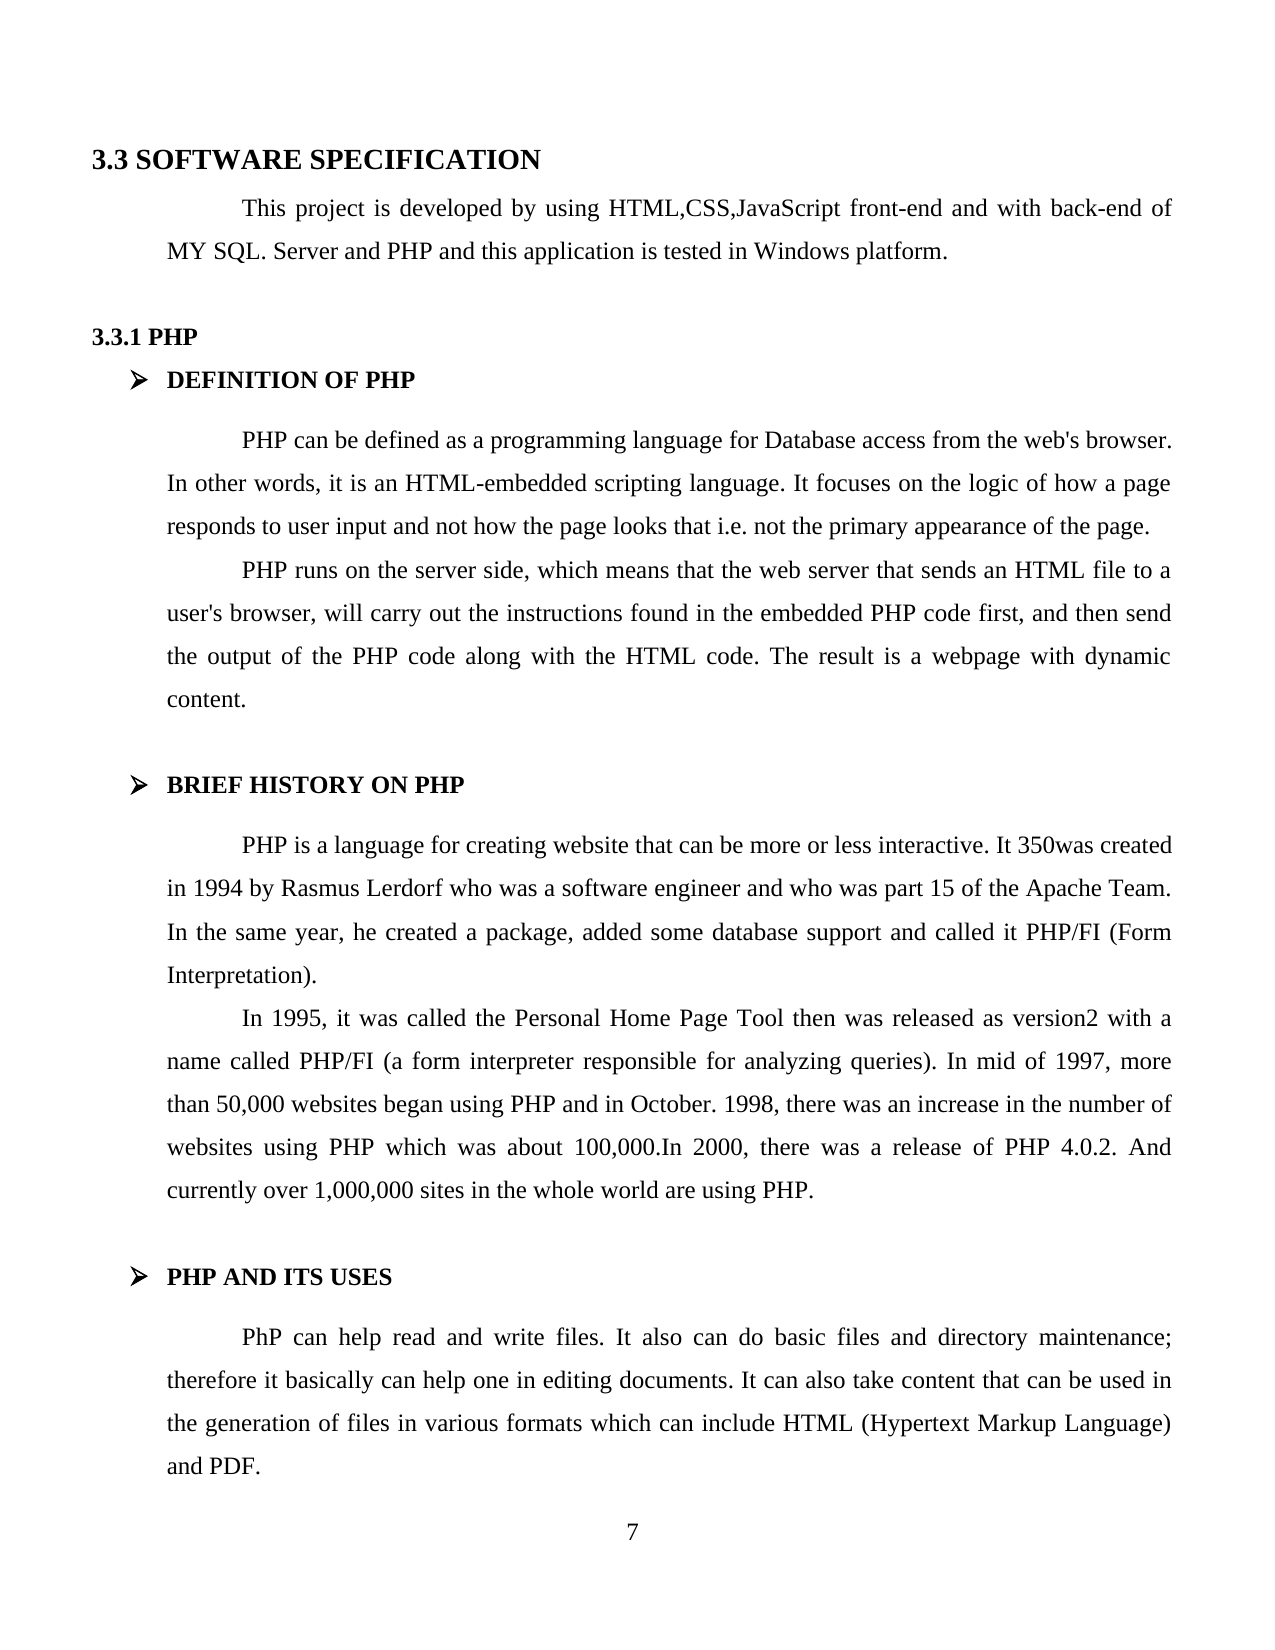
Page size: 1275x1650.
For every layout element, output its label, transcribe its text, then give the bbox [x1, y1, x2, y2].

text PHP is a language for creating website that can be more or less interactive. It 350was created in 1994 by Rasmus Lerdorf who was a software engineer and who was part 15 of the Apache Team. In the same year, he created a package, added some database support and called it PHP/FI (Form Interpretation). [167, 830, 1173, 988]
text PHP runs on the server side, which means that the web server that sends an HTML file to a user's browser, will carry out the instructions found in the embedded PHP code first, and then send the output of the PHP code along with the HTML code. The result is a webpage with dynamic content. [167, 555, 1173, 713]
text PhP can help read and write files. It also can do basic files and directory maintenance; therefore it basically can help one in editing documents. It can also take content that can be used in the generation of files in various formats which can include HTML (Hypertext Markup Language) and PDF. [167, 1322, 1173, 1480]
text 3.3 SOFTWARE SPECIFICATION [92, 142, 1173, 176]
list BRIEF HISTORY ON PHP [129, 771, 1173, 799]
list DEFINITION OF PHP [129, 365, 1173, 394]
text 3.3.1 PHP [92, 322, 1173, 351]
text This project is developed by using HTML,CSS,JavaScript front-end and with back-end of MY SQL. Server and PHP and this application is tested in Windows platform. [167, 193, 1173, 264]
text PHP can be defined as a programming language for Database access from the web's browser. In other words, it is an HTML-embedded scripting language. It focuses on the logic of how a page responds to user input and not how the page looks that i.e. not the primary appearance of the page. [167, 425, 1173, 540]
text In 1995, it was called the Personal Home Page Tool then was released as version2 with a name called PHP/FI (a form interpreter responsible for analyzing queries). In mid of 1997, more than 50,000 websites began using PHP and in October. 1998, there was an increase in the number of websites using PHP which was about 100,000.In 2000, there was a release of PHP 4.0.2. And currently over 1,000,000 sites in the whole world are using PHP. [167, 1003, 1173, 1204]
list PHP AND ITS USES [129, 1262, 1173, 1291]
